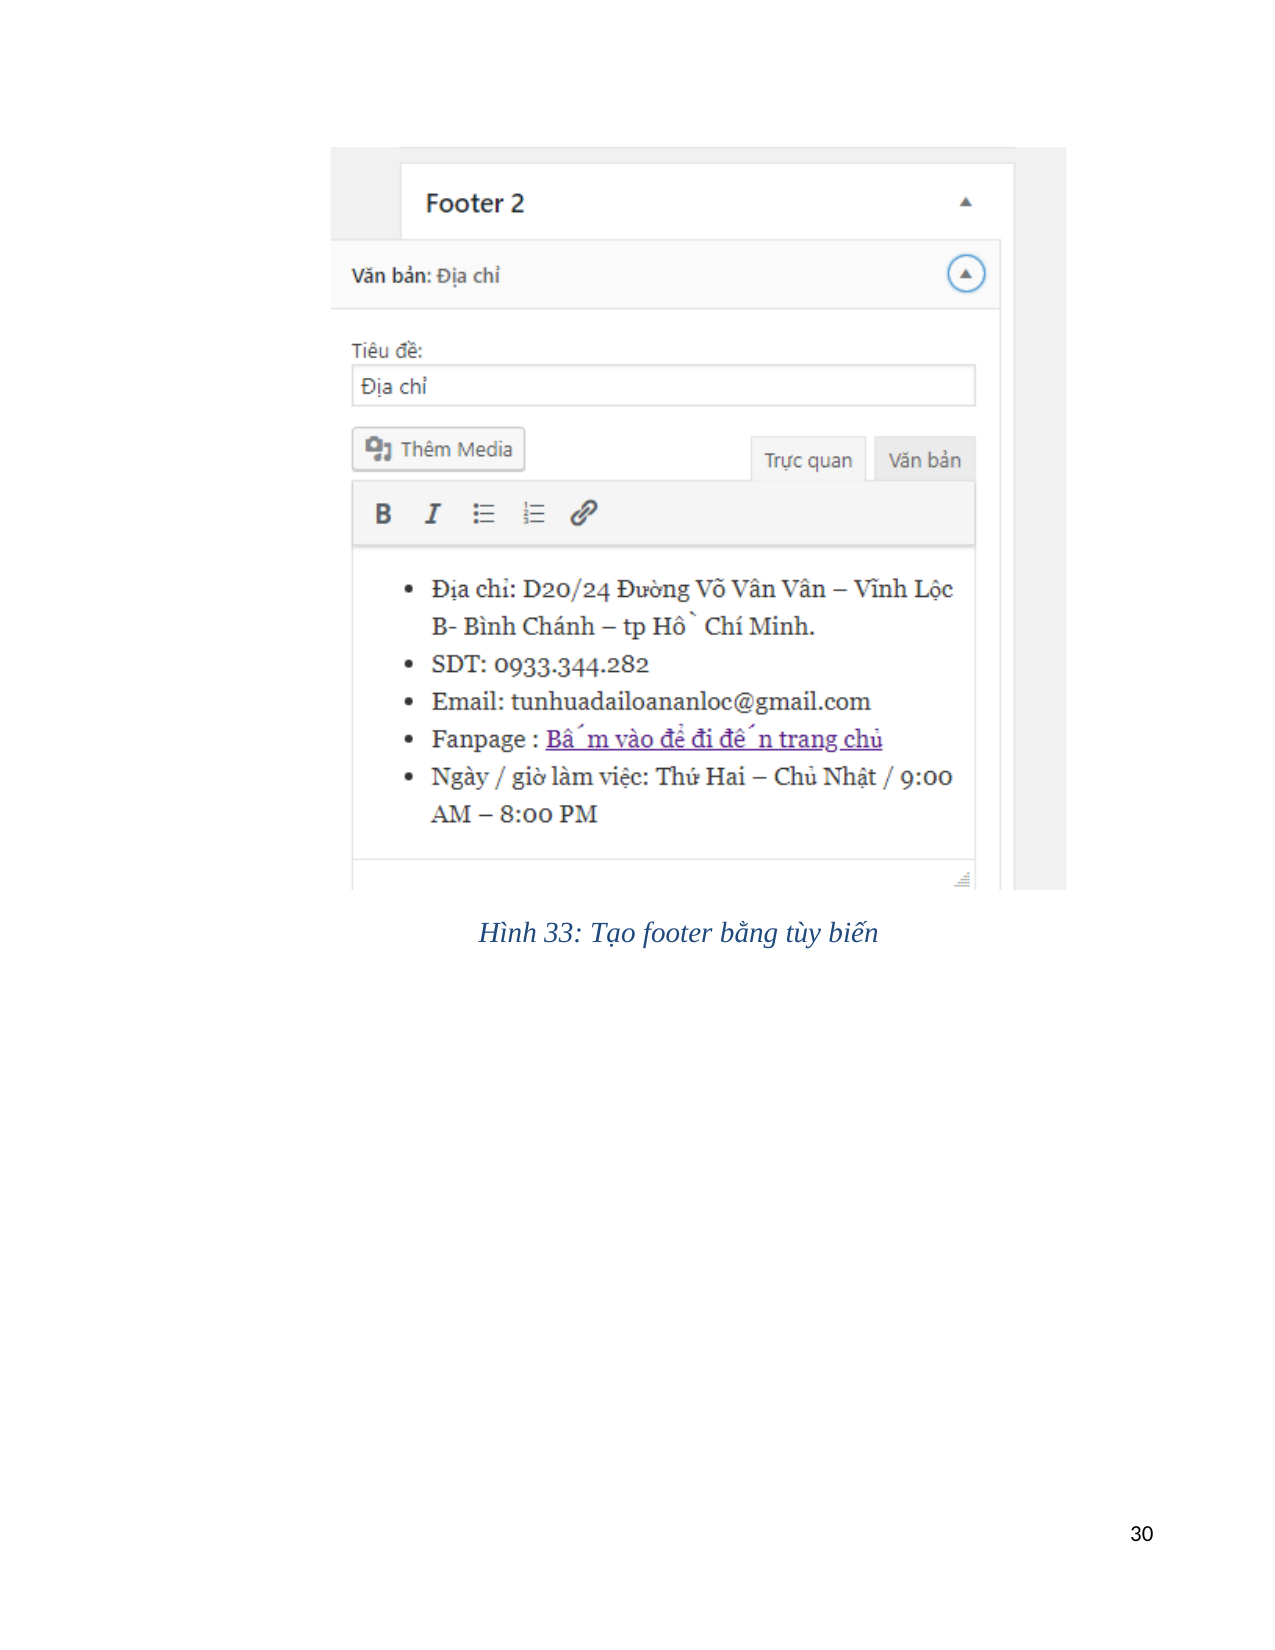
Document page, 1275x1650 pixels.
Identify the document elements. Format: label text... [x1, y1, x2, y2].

text Hình 33: Tạo footer bằng tùy biến [206, 915, 1153, 948]
picture [330, 147, 1067, 890]
